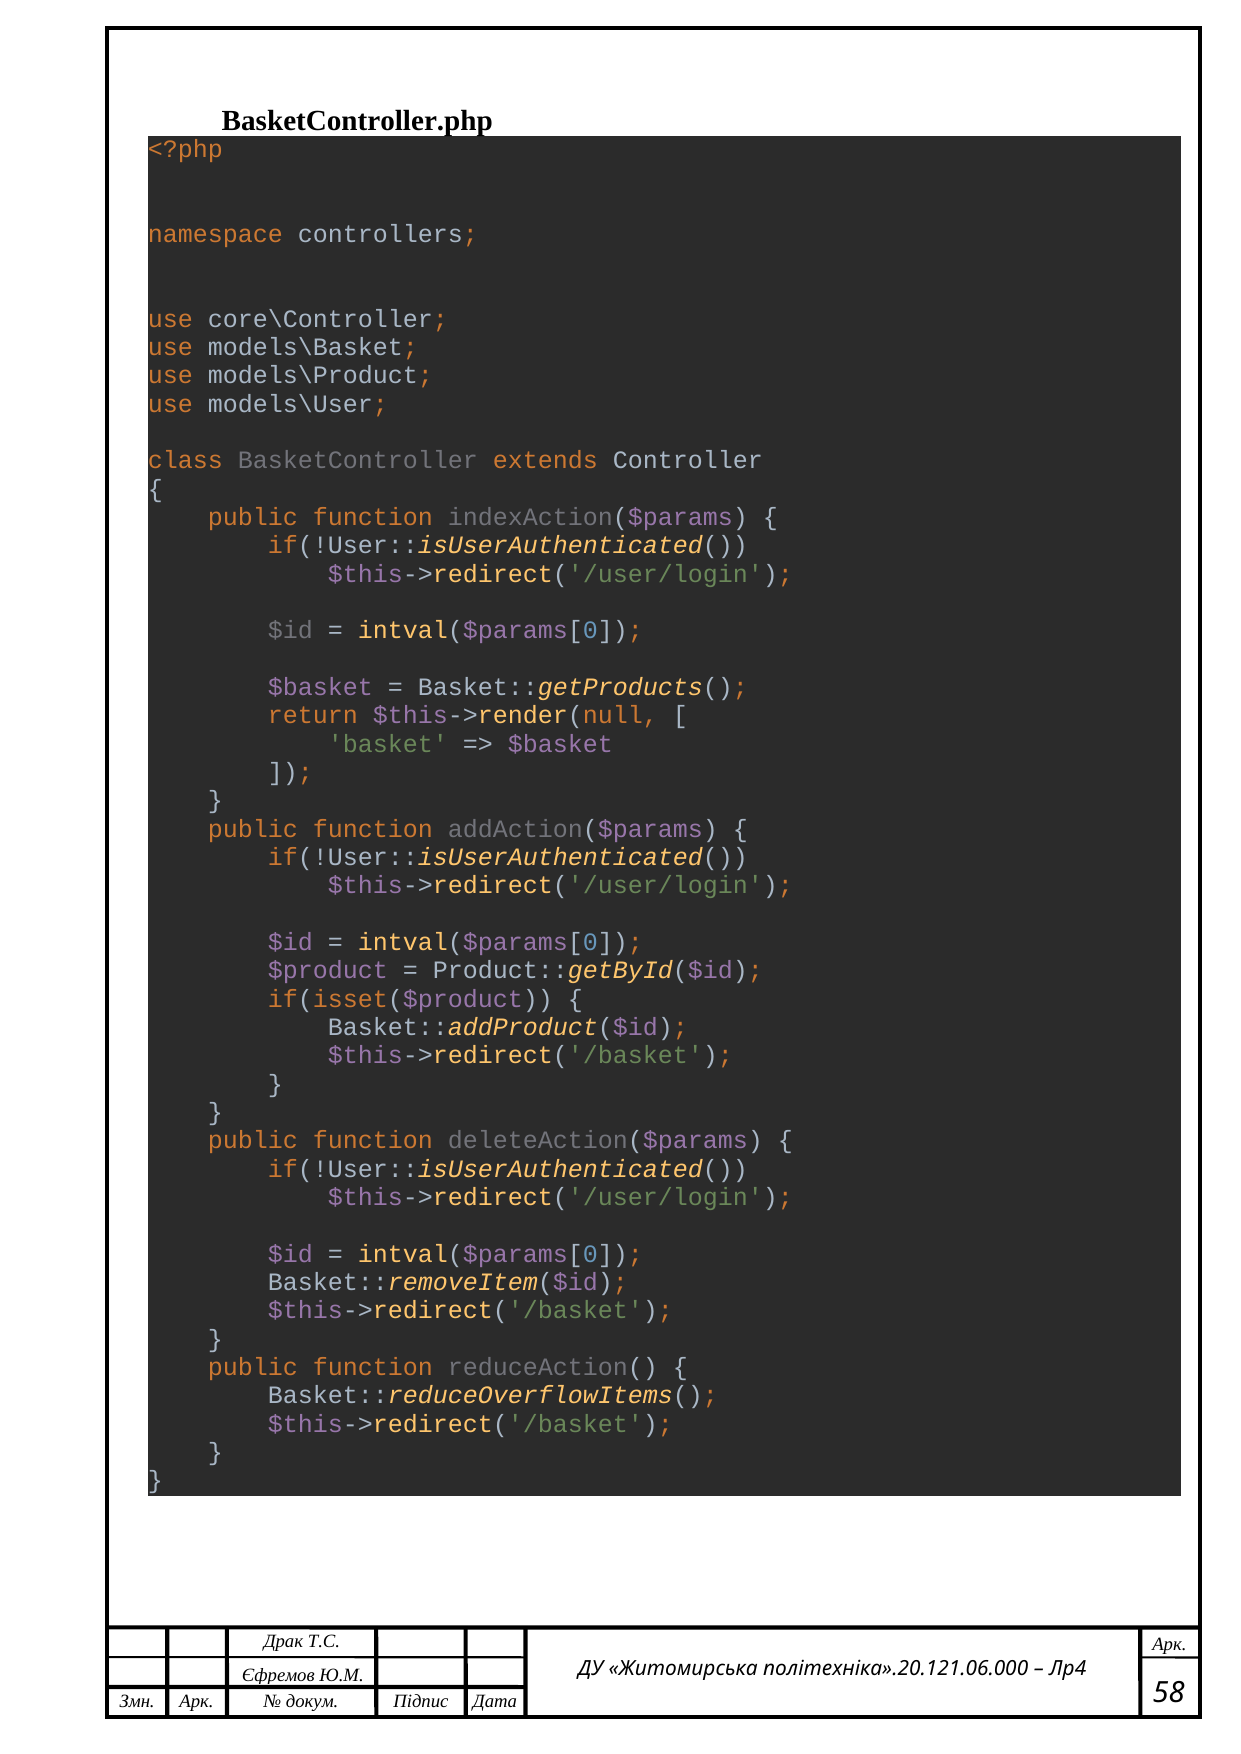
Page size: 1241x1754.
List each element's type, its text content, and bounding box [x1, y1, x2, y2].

text <?php namespace controllers; use core\Controller; use models\Basket; use models\Product; use models\User; class BasketController extends Controller { public function indexAction($params) { if(!User::isUserAuthenticated()) $this->redirect('/user/login'); $id = intval($params[0]); $basket = Basket::getProducts(); return $this->render(null, [ 'basket' => $basket ]); } public function addAction($params) { if(!User::isUserAuthenticated()) $this->redirect('/user/login'); $id = intval($params[0]); $product = Product::getById($id); if(isset($product)) { Basket::addProduct($id); $this->redirect('/basket'); } } public function deleteAction($params) { if(!User::isUserAuthenticated()) $this->redirect('/user/login'); $id = intval($params[0]); Basket::removeItem($id); $this->redirect('/basket'); } public function reduceAction() { Basket::reduceOverflowItems(); $this->redirect('/basket'); } } [148, 136, 1181, 1496]
text BasketController.php [148, 103, 1181, 136]
